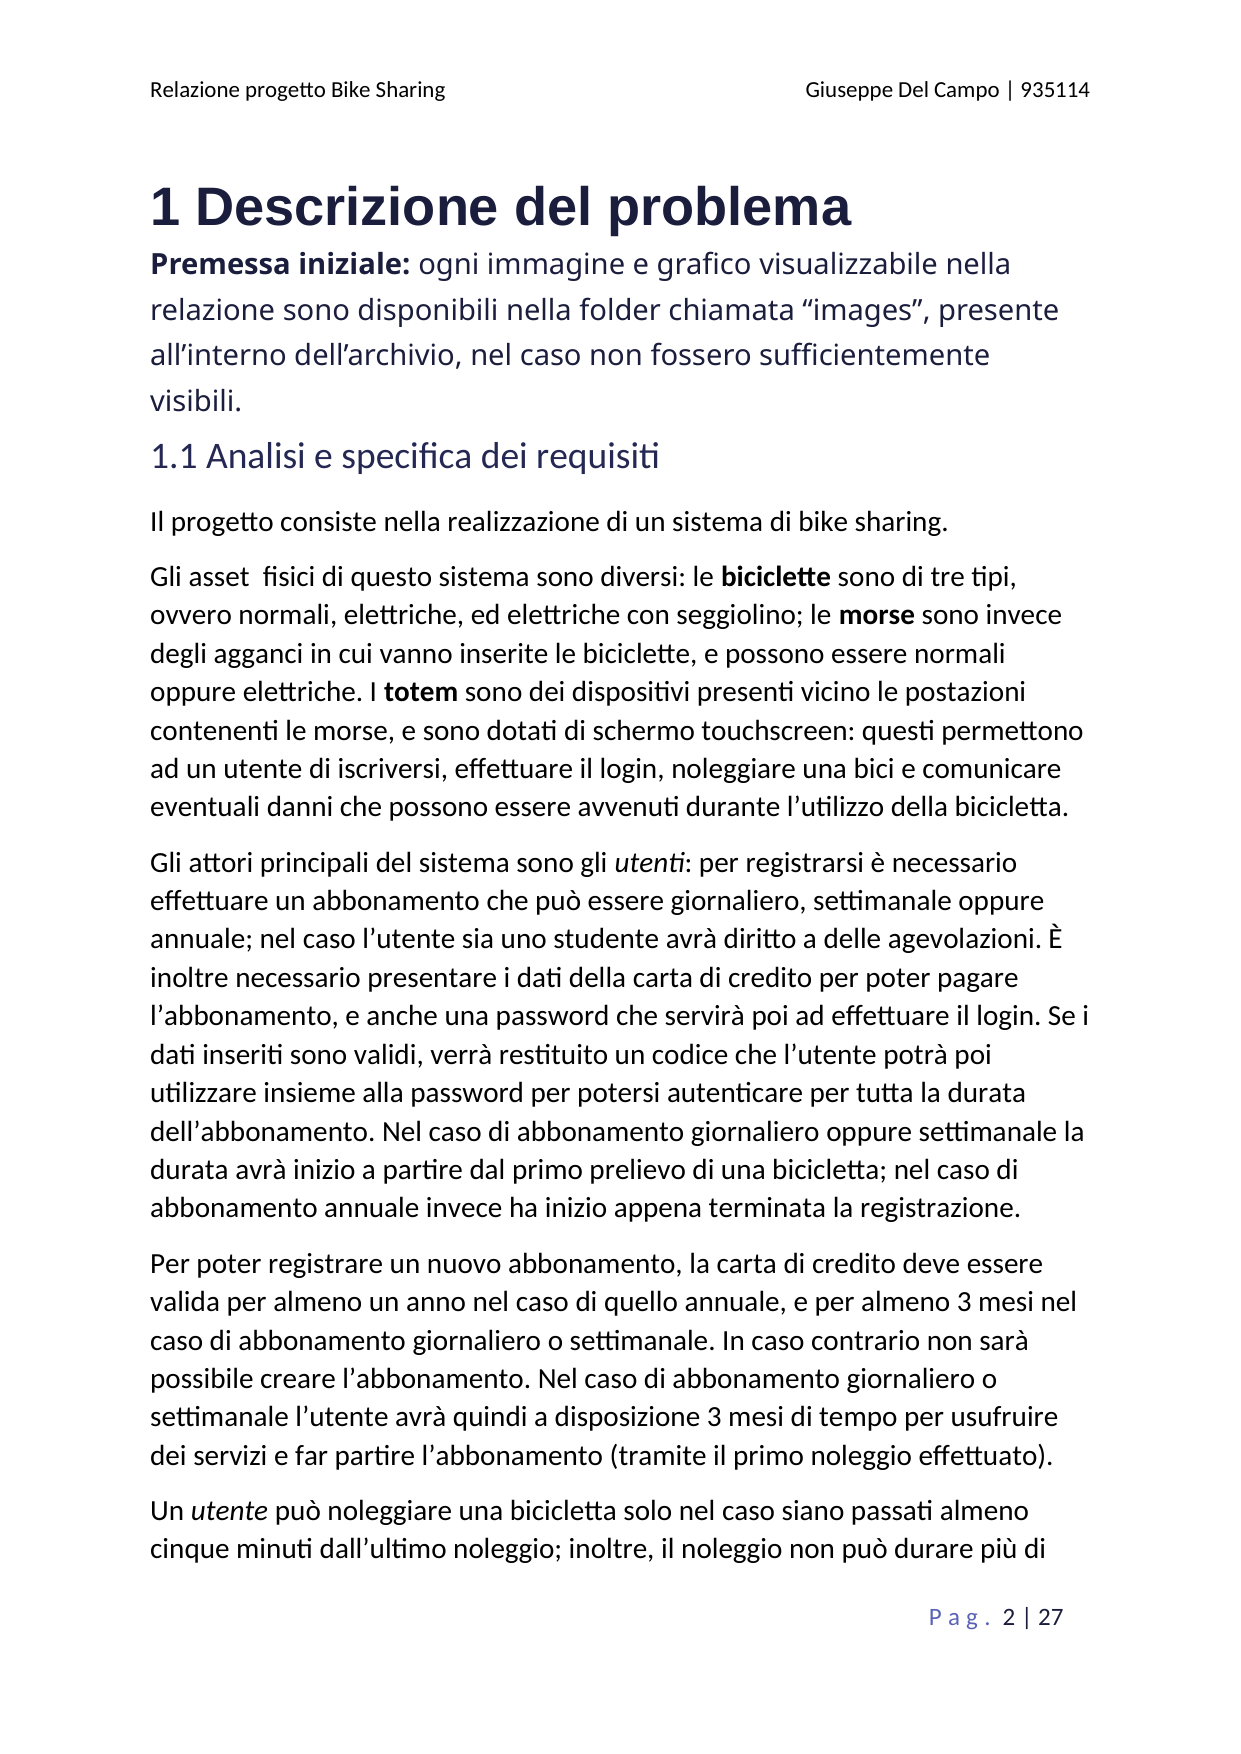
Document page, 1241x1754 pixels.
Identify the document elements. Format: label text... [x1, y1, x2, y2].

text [150, 1492, 1090, 1566]
text Gli attori principali del sistema sono gli utenti: per registrarsi è necessario effettuare un abbonamento che può essere giornaliero, settimanale oppure annuale; nel caso l’utente sia uno studente avrà diritto a delle agevolazioni. È inoltre necessario presentare i dati della carta di credito per poter pagare l’abbonamento, e anche una password che servirà poi ad effettuare il login. Se i dati inseriti sono validi, verrà restituito un codice che l’utente potrà poi utilizzare insieme alla password per potersi autenticare per tutta la durata dell’abbonamento. Nel caso di abbonamento giornaliero oppure settimanale la durata avrà inizio a partire dal primo prelievo di una bicicletta; nel caso di abbonamento annuale invece ha inizio appena terminata la registrazione. [150, 844, 1090, 1225]
text Il progetto consiste nella realizzazione di un sistema di bike sharing. [150, 503, 1090, 538]
text Per poter registrare un nuovo abbonamento, la carta di credito deve essere valida per almeno un anno nel caso di quello annuale, e per almeno 3 mesi nel caso di abbonamento giornaliero o settimanale. In caso contrario non sarà possibile creare l’abbonamento. Nel caso di abbonamento giornaliero o settimanale l’utente avrà quindi a disposizione 3 mesi di tempo per usufruire dei servizi e far partire l’abbonamento (tramite il primo noleggio effettuato). [150, 1245, 1090, 1472]
text Gli asset fisici di questo sistema sono diversi: le biciclette sono di tre tipi, ovvero normali, elettriche, ed elettriche con seggiolino; le morse sono invece degli agganci in cui vanno inserite le biciclette, e possono essere normali oppure elettriche. I totem sono dei dispositivi presenti vicino le postazioni contenenti le morse, e sono dotati di schermo touchscreen: questi permettono ad un utente di iscriversi, effettuare il login, noleggiare una bici e comunicare eventuali danni che possono essere avvenuti durante l’utilizzo della bicicletta. [150, 558, 1090, 824]
subtitle 1 Descrizione del problema Premessa iniziale: ogni immagine e grafico visualizzabile nella relazione sono disponibili nella folder chiamata “images”, presente all’interno dell’archivio, nel caso non fossero sufficientemente visibili. [150, 175, 1090, 420]
